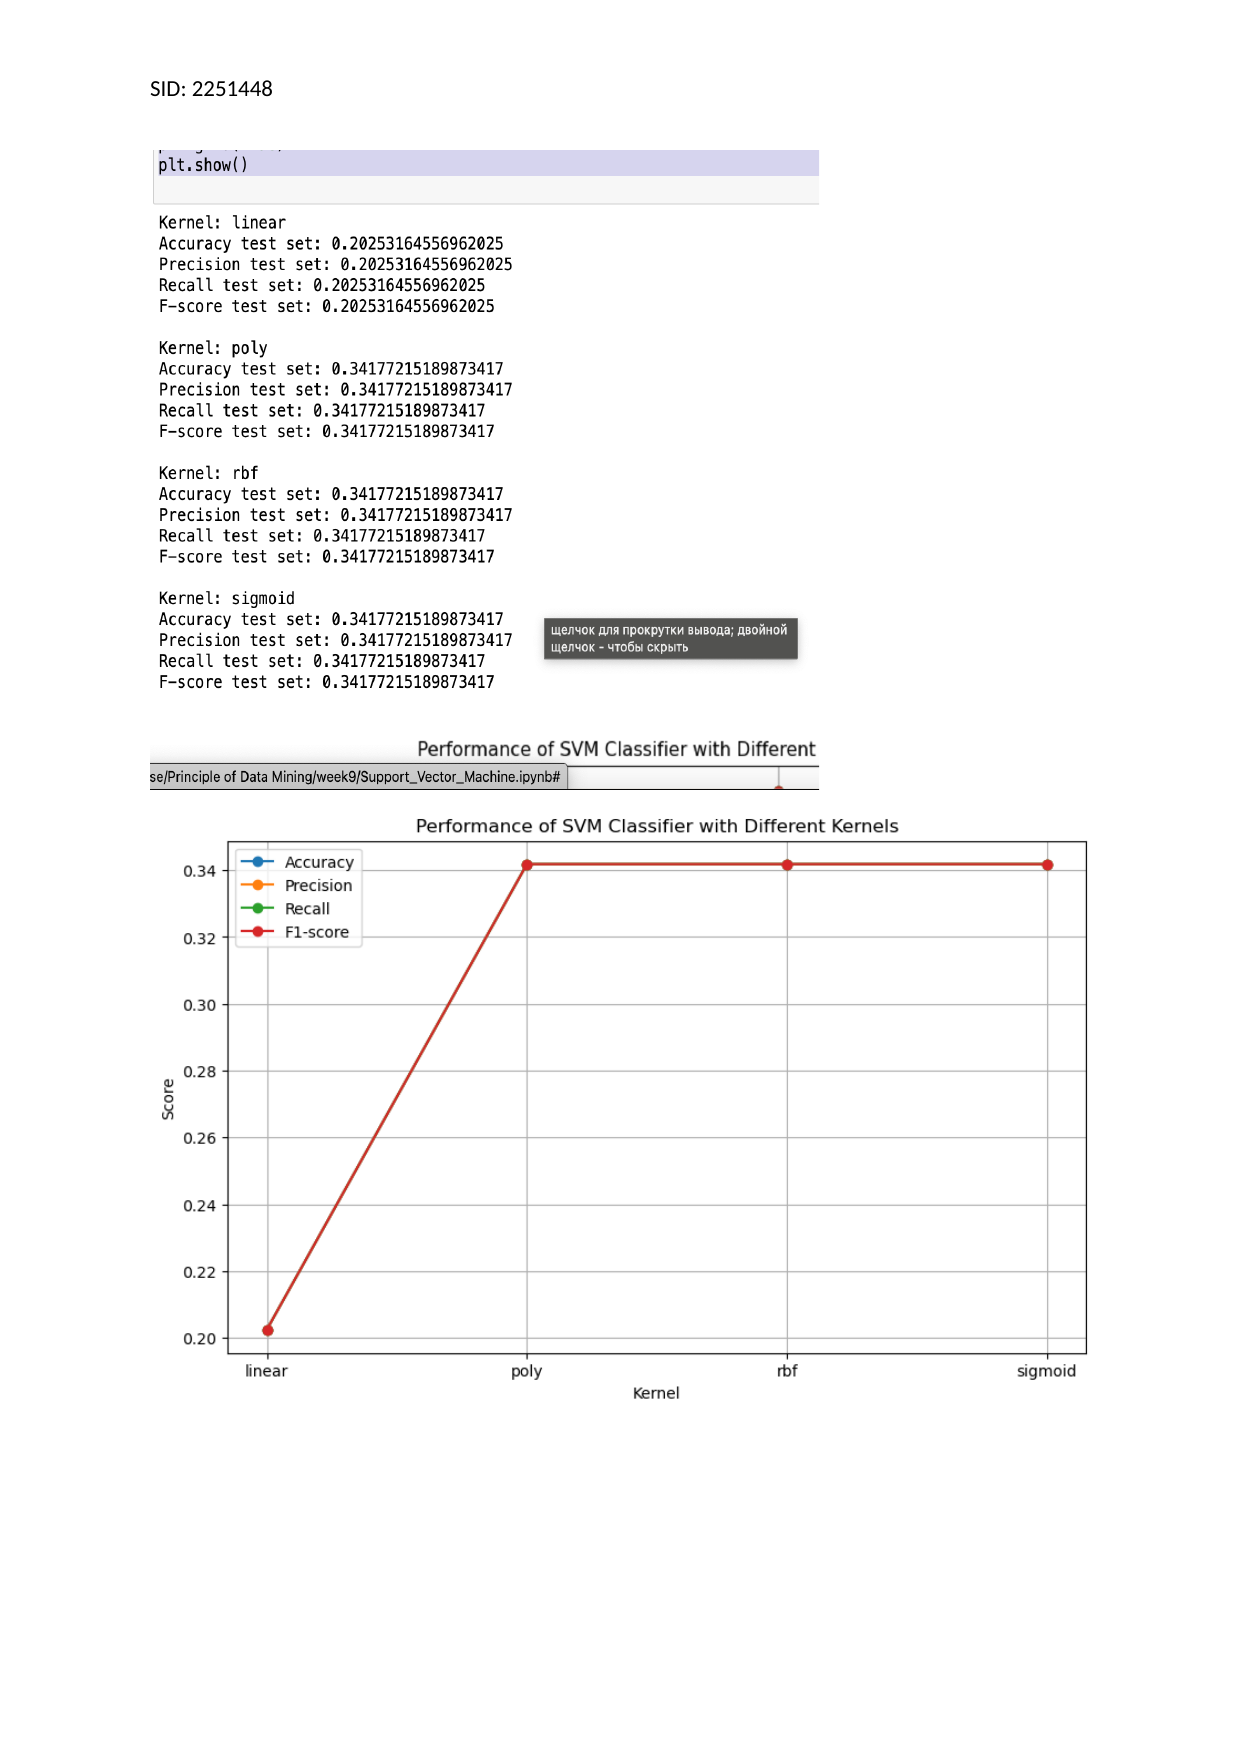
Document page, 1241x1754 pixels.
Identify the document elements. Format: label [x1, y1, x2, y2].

picture [150, 150, 820, 790]
picture [150, 808, 1097, 1412]
